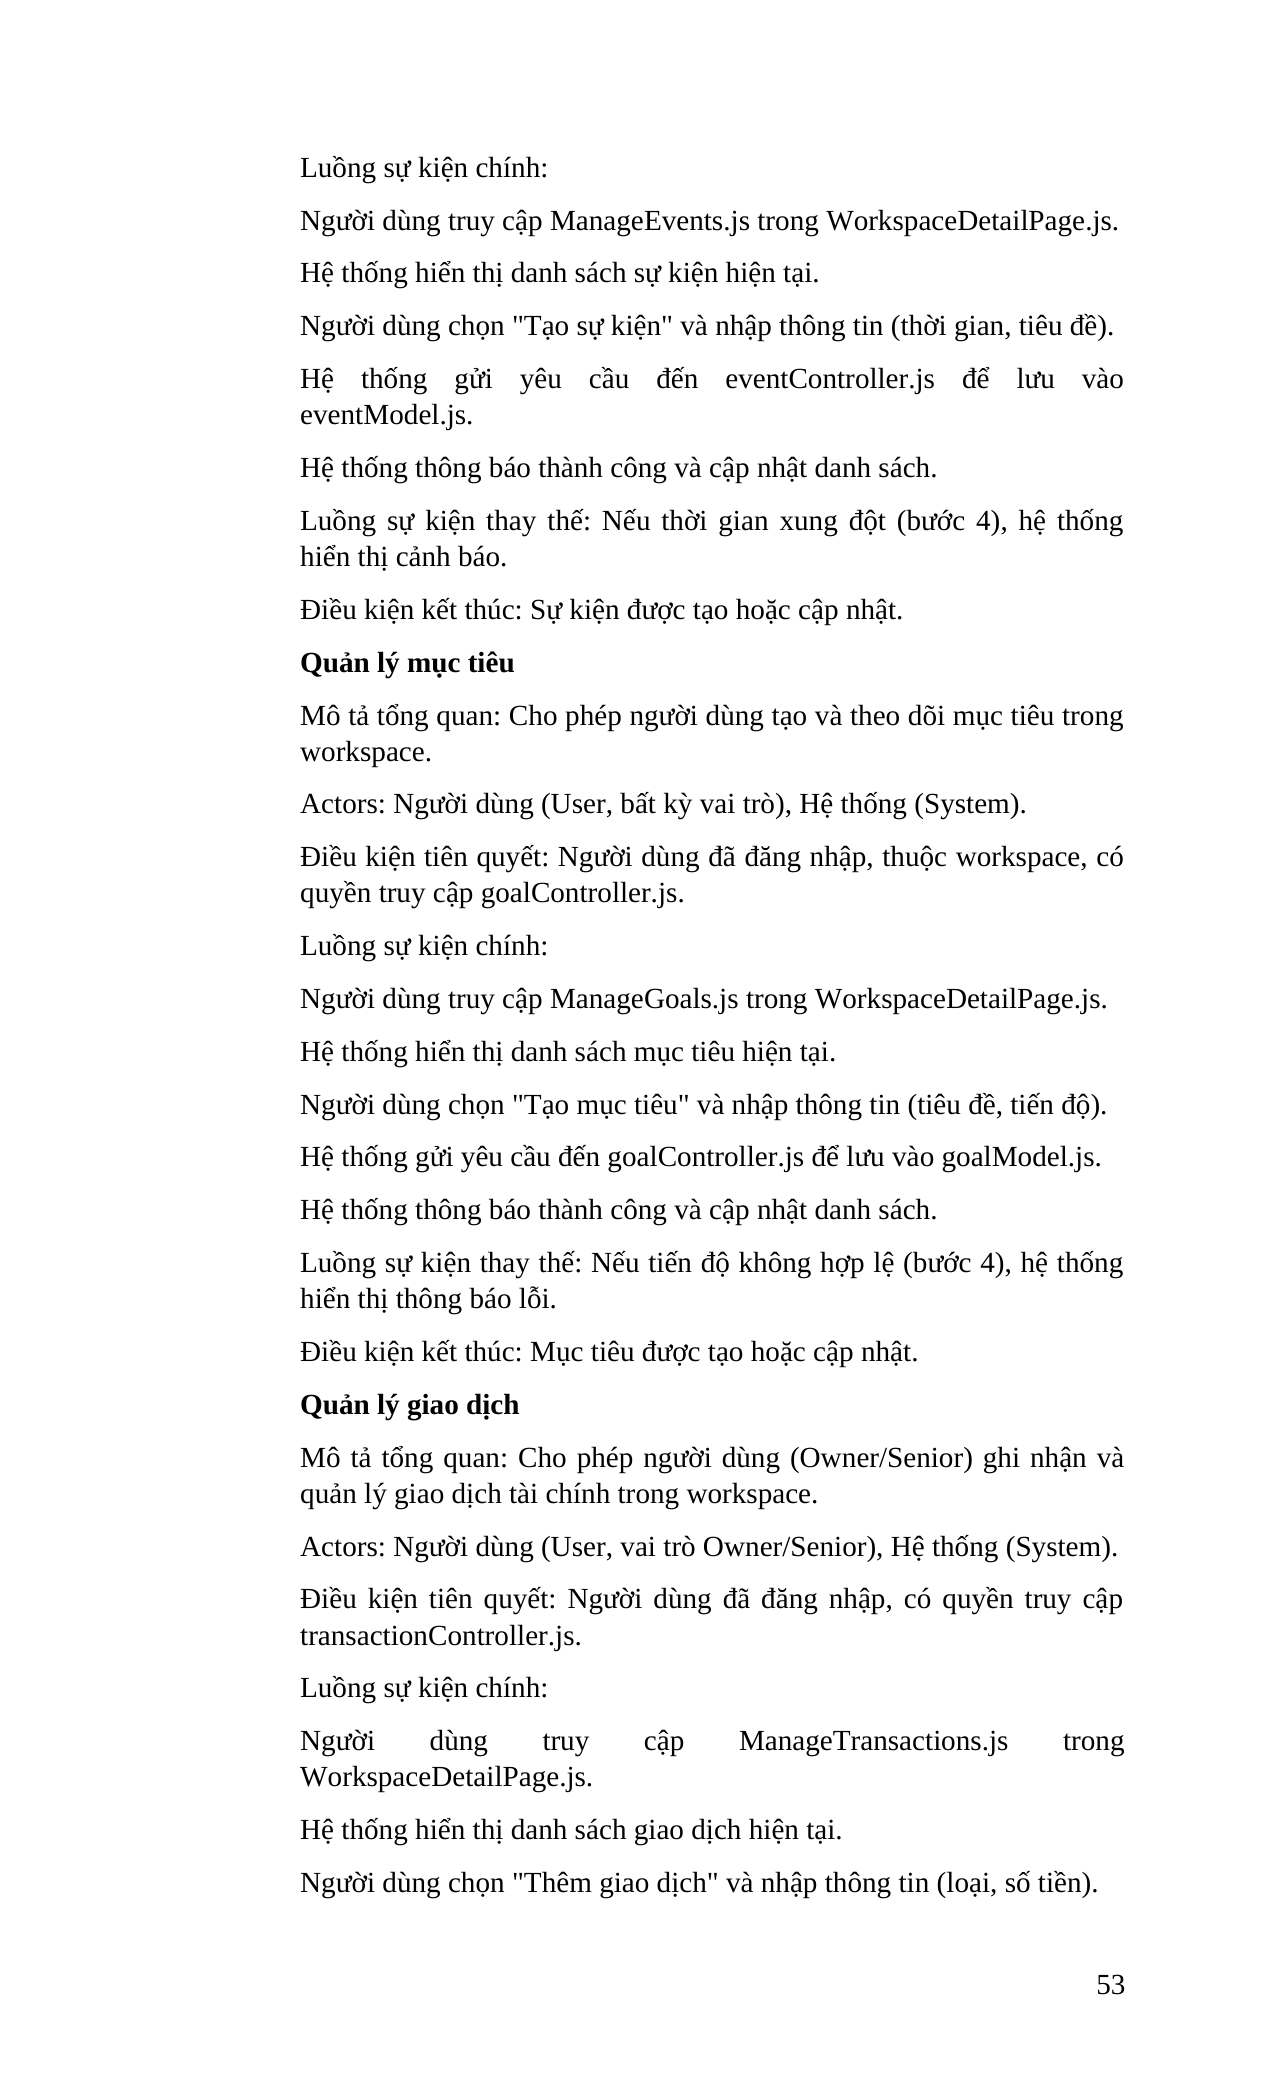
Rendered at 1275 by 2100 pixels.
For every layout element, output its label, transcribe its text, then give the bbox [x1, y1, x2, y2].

text Quản lý giao dịch [225, 1387, 1125, 1421]
text Hệ thống thông báo thành công và cập nhật danh sách. [300, 1192, 1125, 1226]
text Người dùng chọn "Tạo sự kiện" và nhập thông tin (thời gian, tiêu đề). [300, 308, 1125, 342]
text Hệ thống gửi yêu cầu đến goalController.js để lưu vào goalModel.js. [300, 1139, 1125, 1173]
text Luồng sự kiện chính: [300, 150, 1125, 183]
text Luồng sự kiện thay thế: Nếu tiến độ không hợp lệ (bước 4), hệ thống hiển thị thông báo lỗi. [300, 1245, 1125, 1315]
text Người dùng truy cập ManageEvents.js trong WorkspaceDetailPage.js. [300, 203, 1125, 236]
text Luồng sự kiện chính: [300, 928, 1125, 962]
text Điều kiện tiên quyết: Người dùng đã đăng nhập, có quyền truy cập transactionController.js. [300, 1582, 1125, 1651]
text Mô tả tổng quan: Cho phép người dùng (Owner/Senior) ghi nhận và quản lý giao dịch tài chính trong workspace. [300, 1440, 1125, 1509]
text Hệ thống hiển thị danh sách mục tiêu hiện tại. [300, 1034, 1125, 1067]
text Người dùng truy cập ManageGoals.js trong WorkspaceDetailPage.js. [300, 981, 1125, 1015]
text Điều kiện kết thúc: Mục tiêu được tạo hoặc cập nhật. [300, 1334, 1125, 1368]
text Hệ thống thông báo thành công và cập nhật danh sách. [300, 450, 1125, 484]
text Luồng sự kiện chính: [300, 1671, 1125, 1704]
text Người dùng truy cập ManageTransactions.js trong WorkspaceDetailPage.js. [300, 1723, 1125, 1793]
text Hệ thống hiển thị danh sách giao dịch hiện tại. [300, 1812, 1125, 1846]
text Hệ thống gửi yêu cầu đến eventController.js để lưu vào eventModel.js. [300, 361, 1125, 431]
text Người dùng chọn "Thêm giao dịch" và nhập thông tin (loại, số tiền). [300, 1865, 1125, 1899]
text Hệ thống hiển thị danh sách sự kiện hiện tại. [300, 256, 1125, 289]
text Điều kiện kết thúc: Sự kiện được tạo hoặc cập nhật. [300, 592, 1125, 626]
text Người dùng chọn "Tạo mục tiêu" và nhập thông tin (tiêu đề, tiến độ). [300, 1087, 1125, 1120]
text Actors: Người dùng (User, vai trò Owner/Senior), Hệ thống (System). [300, 1529, 1125, 1562]
text Quản lý mục tiêu [225, 645, 1125, 678]
text Luồng sự kiện thay thế: Nếu thời gian xung đột (bước 4), hệ thống hiển thị cảnh báo. [300, 503, 1125, 573]
text Actors: Người dùng (User, bất kỳ vai trò), Hệ thống (System). [300, 787, 1125, 820]
text Mô tả tổng quan: Cho phép người dùng tạo và theo dõi mục tiêu trong workspace. [300, 698, 1125, 767]
text Điều kiện tiên quyết: Người dùng đã đăng nhập, thuộc workspace, có quyền truy cập goalController.js. [300, 839, 1125, 909]
